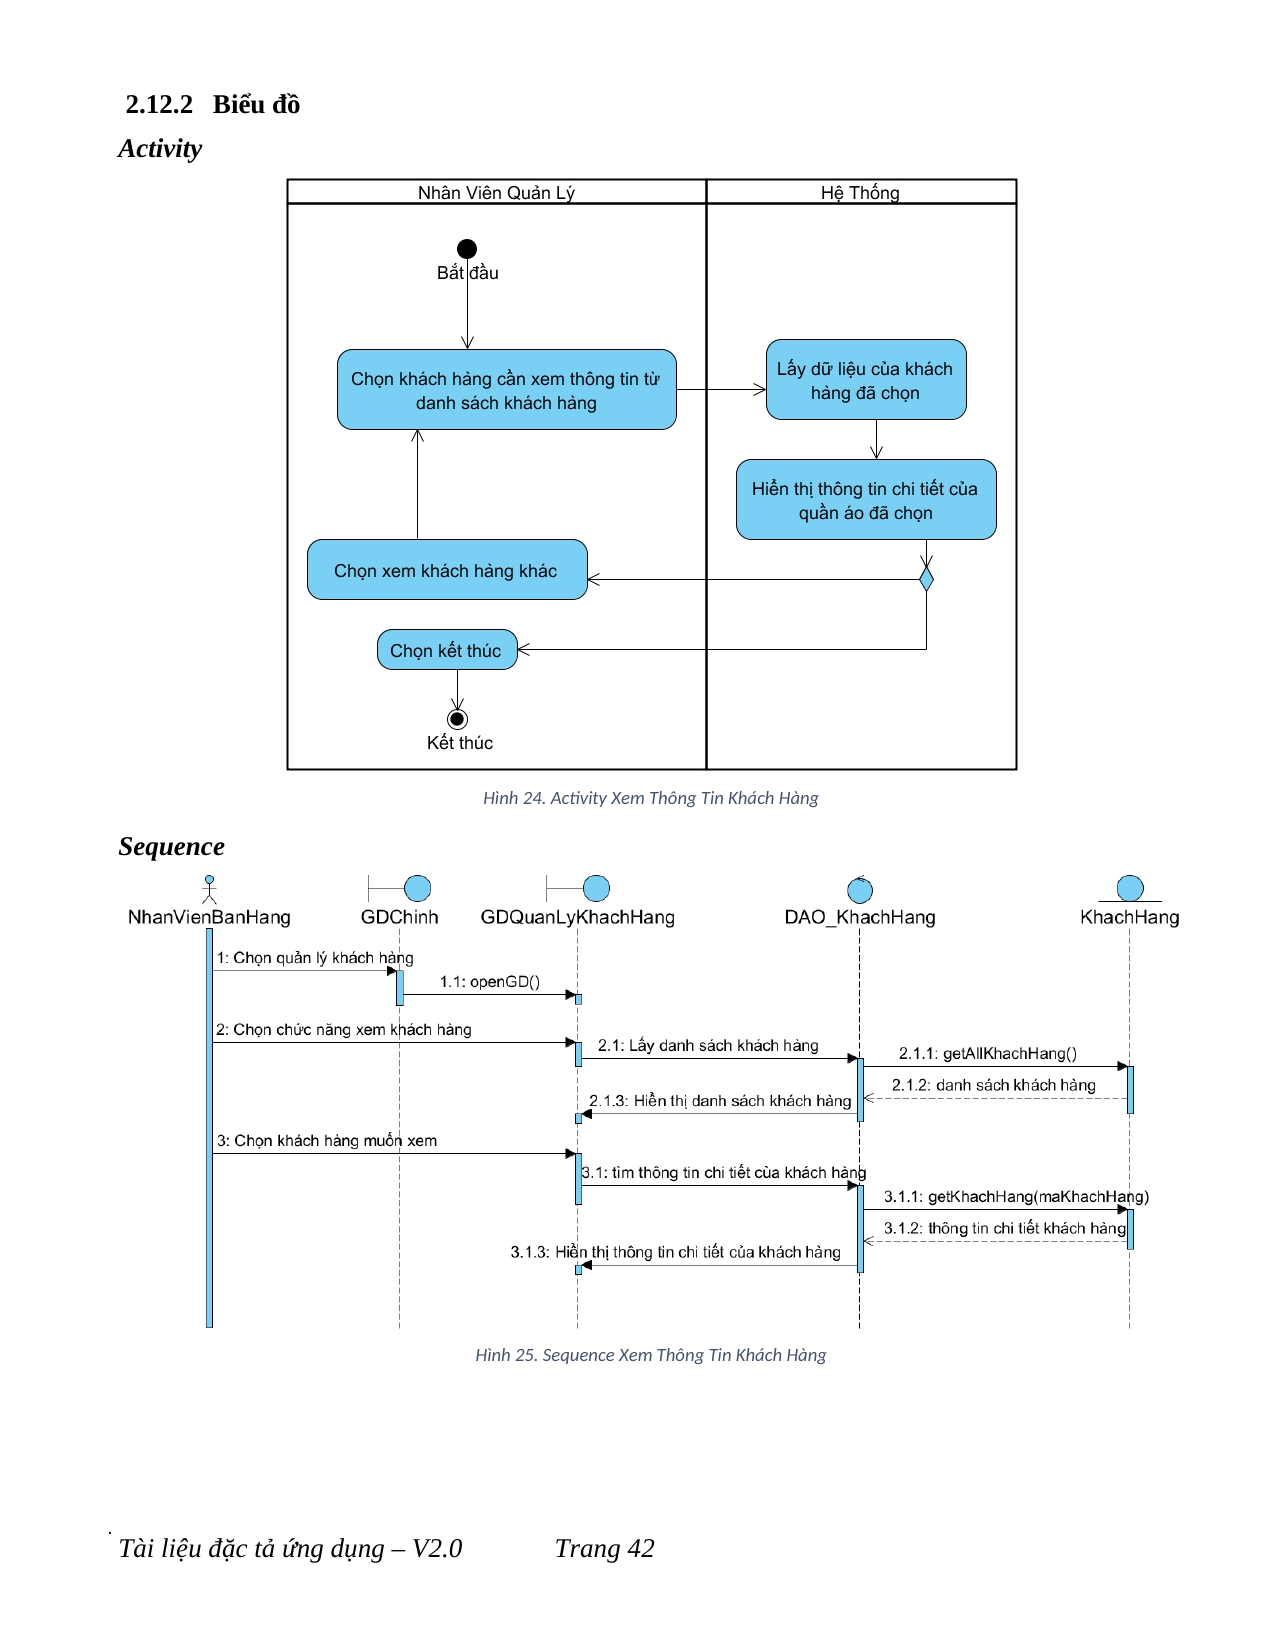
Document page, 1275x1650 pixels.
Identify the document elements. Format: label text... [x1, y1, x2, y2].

text Hình 24. Activity Xem Thông Tin Khách Hàng [118, 786, 1186, 809]
text Hình 25. Sequence Xem Thông Tin Khách Hàng [118, 1343, 1186, 1366]
text Biểu đồ [193, 89, 1186, 120]
picture [283, 176, 1021, 774]
text Sequence [118, 829, 1186, 861]
text Activity [118, 132, 1186, 163]
picture [118, 873, 1187, 1331]
